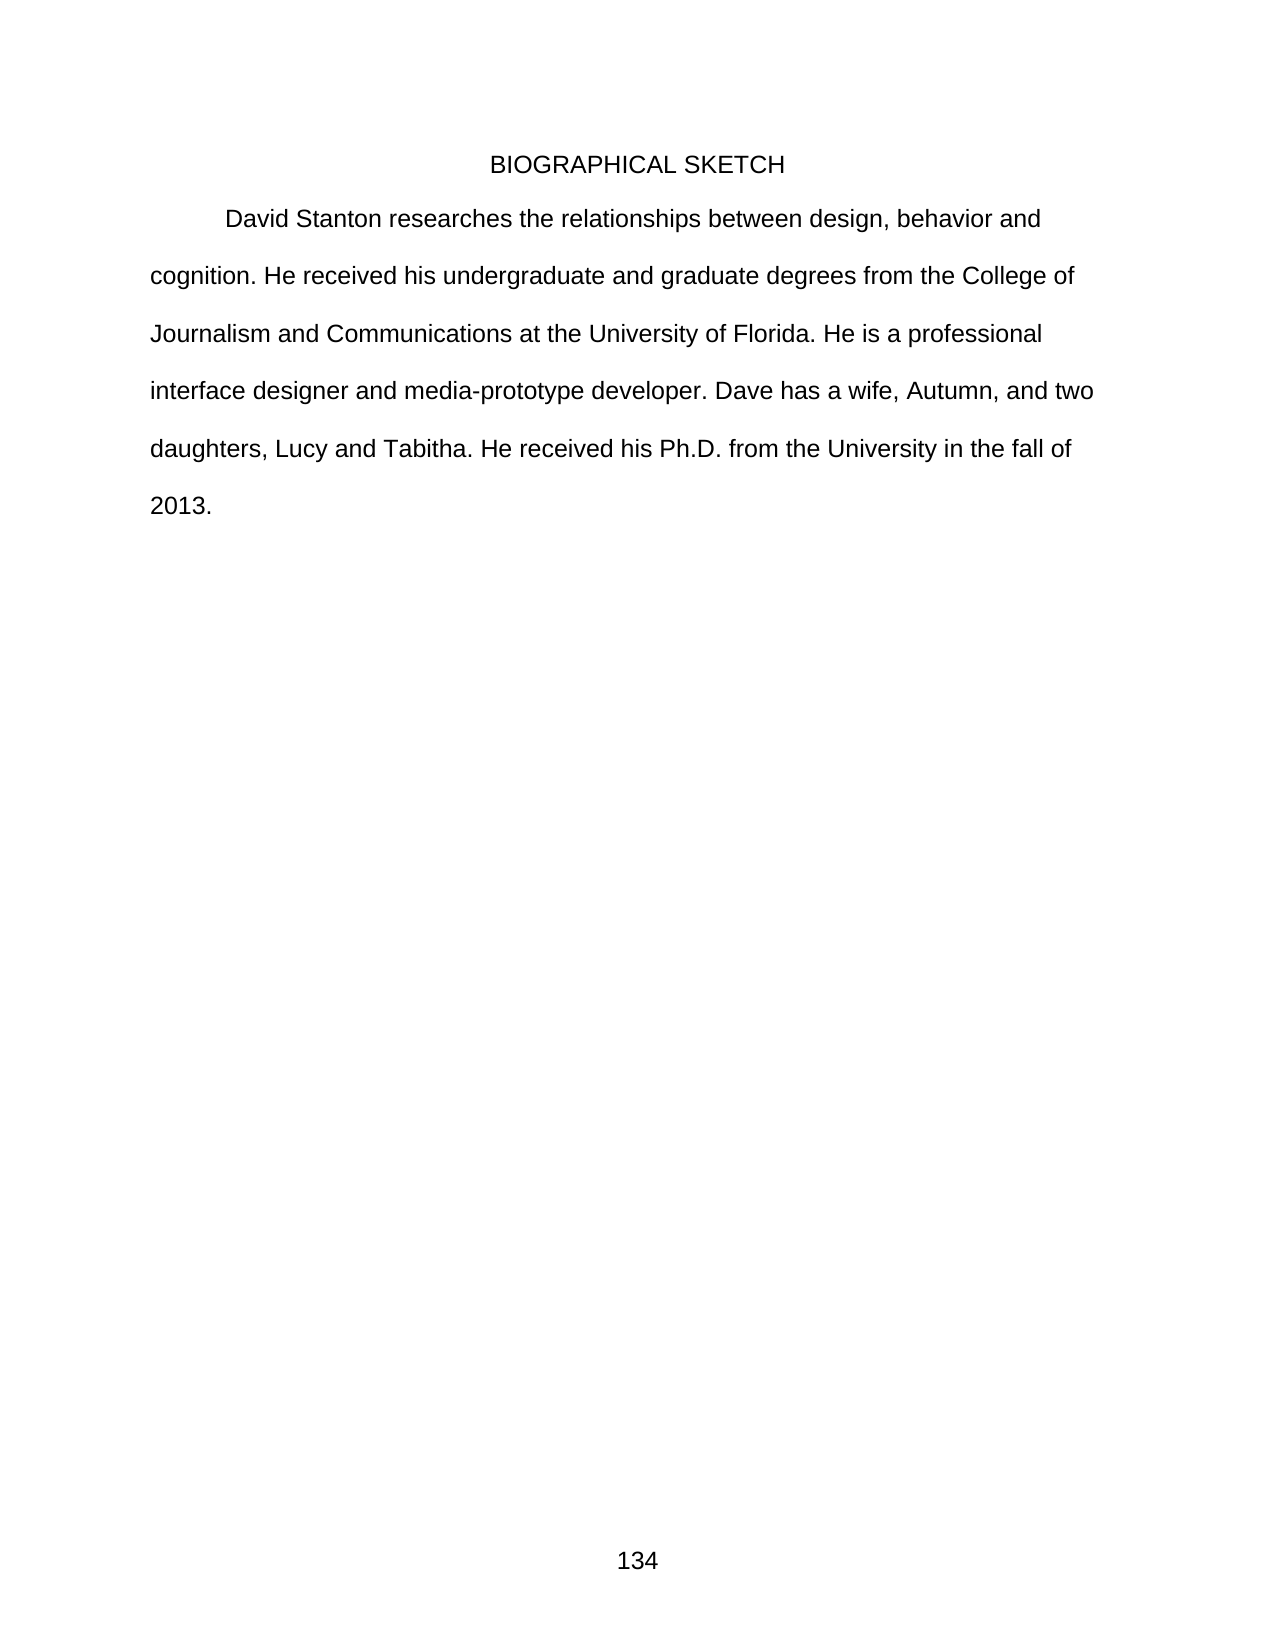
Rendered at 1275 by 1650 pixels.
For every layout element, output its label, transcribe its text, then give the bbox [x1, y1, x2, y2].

text David Stanton researches the relationships between design, behavior and cognition. He received his undergraduate and graduate degrees from the College of Journalism and Communications at the University of Florida. He is a professional interface designer and media-prototype developer. Dave has a wife, Autumn, and two daughters, Lucy and Tabitha. He received his Ph.D. from the University in the fall of 2013. [150, 204, 1125, 520]
title BIOGRAPHICAL SKETCH [150, 150, 1125, 179]
